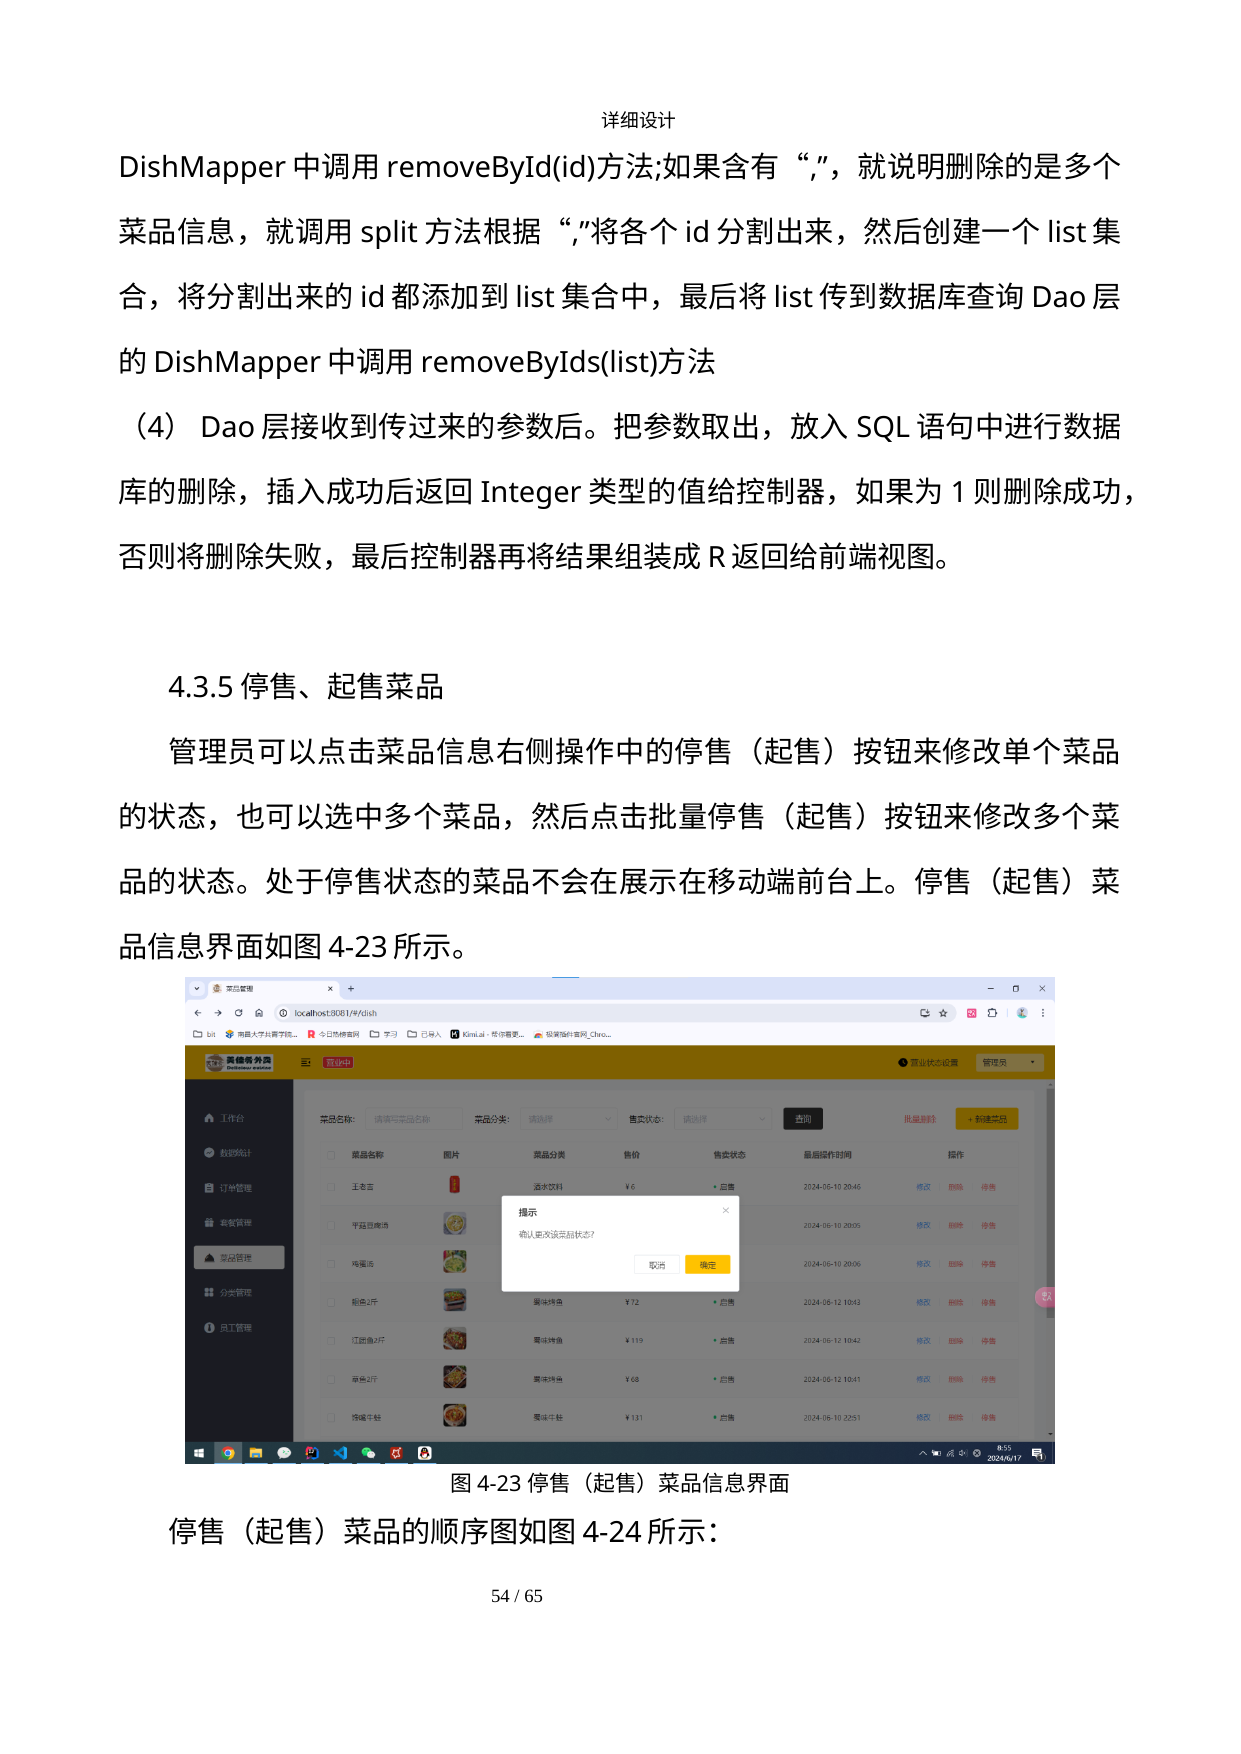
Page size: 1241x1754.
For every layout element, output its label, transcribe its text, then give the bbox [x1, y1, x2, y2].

list Dao层接收到传过来的参数后。把参数取出，放入SQL语句中进行数据库的删除，插入成功后返回Integer类型的值给控制器，如果为1则删除成功，否则将删除失败，最后控制器再将结果组装成R返回给前端视图。 [118, 393, 1122, 588]
text 4.3.5停售、起售菜品 [118, 653, 1122, 718]
picture [185, 977, 1055, 1464]
text 管理员可以点击菜品信息右侧操作中的停售（起售）按钮来修改单个菜品的状态，也可以选中多个菜品，然后点击批量停售（起售）按钮来修改多个菜品的状态。处于停售状态的菜品不会在展示在移动端前台上。停售（起售）菜品信息界面如图4-23所示。 [118, 718, 1122, 978]
text 停售（起售）菜品的顺序图如图4-24所示： [118, 1498, 1122, 1563]
text 图4-23 停售（起售）菜品信息界面 [118, 1465, 1122, 1498]
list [118, 133, 1122, 393]
